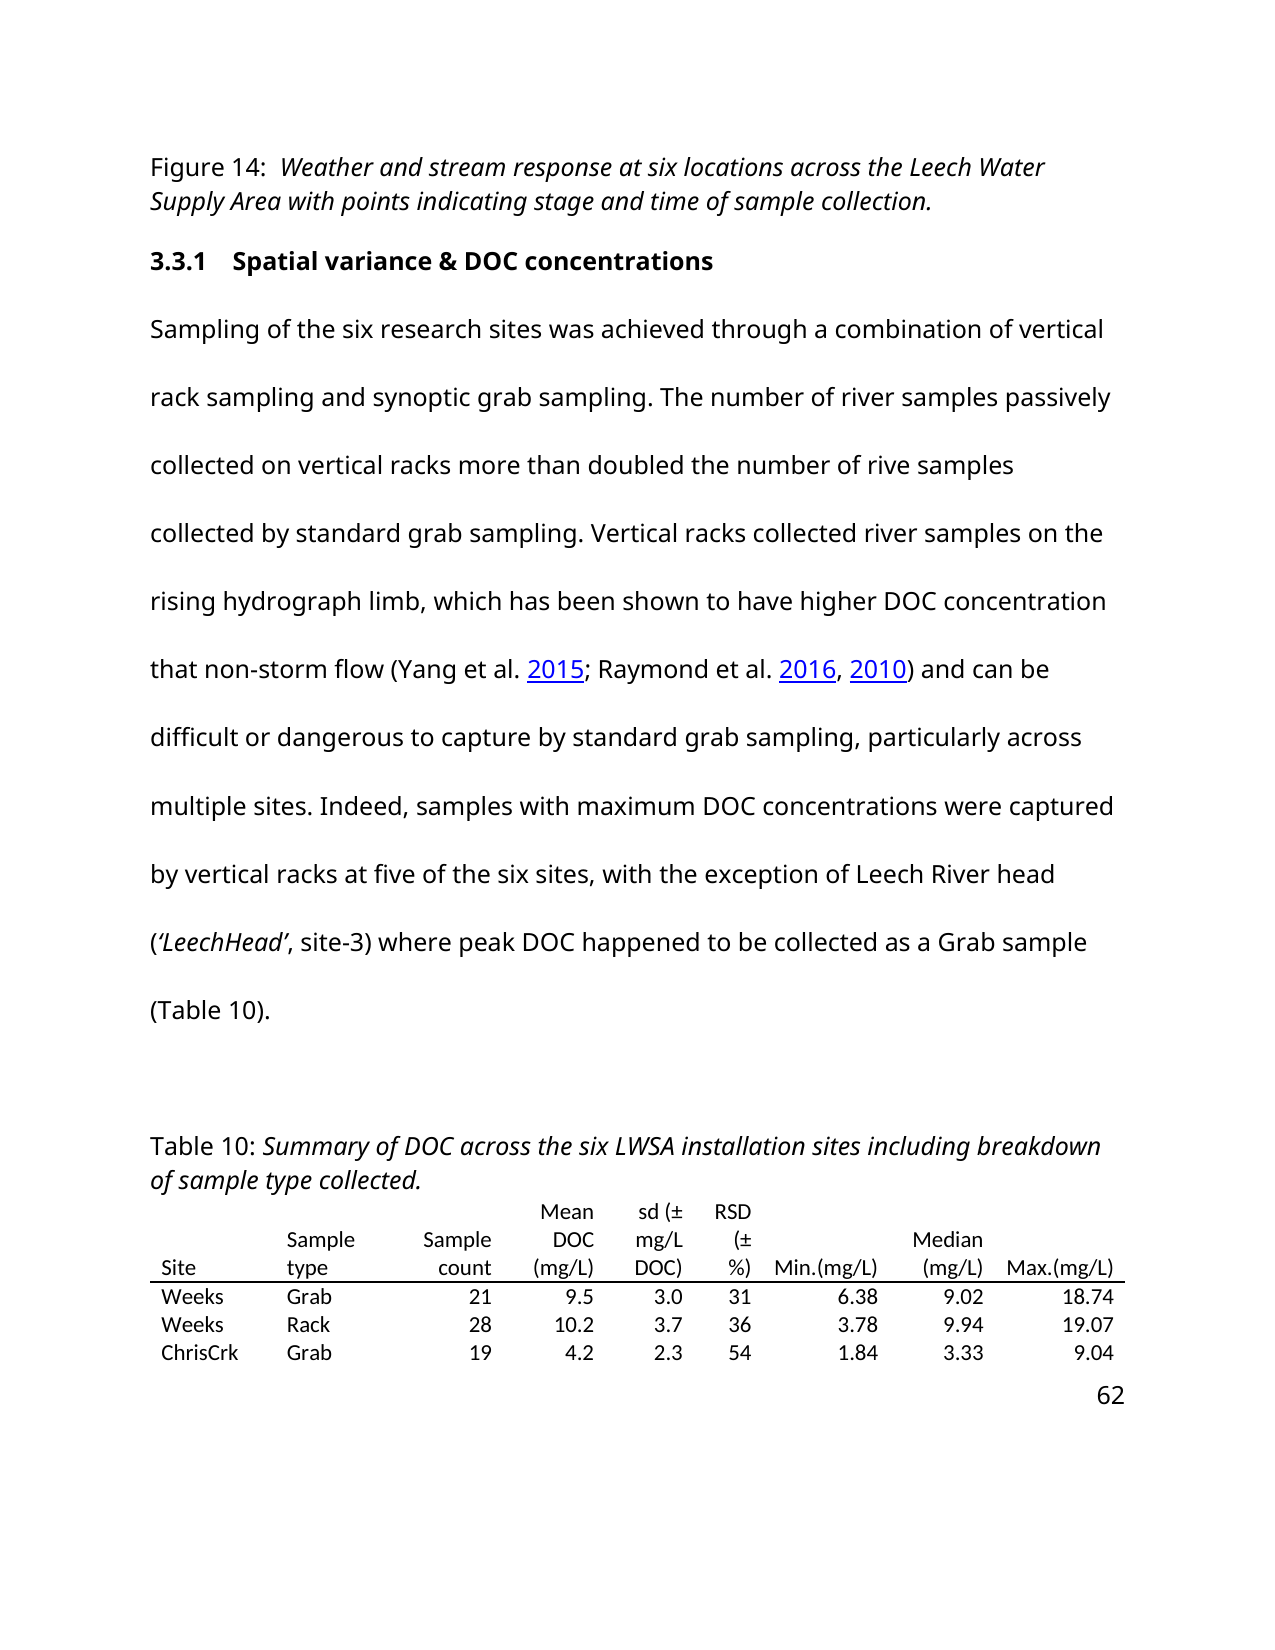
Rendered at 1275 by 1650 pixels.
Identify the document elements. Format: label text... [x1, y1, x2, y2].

table_header RSD (± %) [694, 1197, 762, 1281]
table_header Min.(mg/L) [763, 1197, 889, 1281]
table_cell 21 [401, 1283, 503, 1311]
table_cell 6.38 [763, 1283, 889, 1311]
table_header sd (± mg/L DOC) [605, 1197, 694, 1281]
table_cell 10.2 [503, 1311, 605, 1338]
table_cell 31 [694, 1283, 762, 1311]
table_cell 3.0 [605, 1283, 694, 1311]
table_header Site [150, 1197, 275, 1281]
table_cell Grab [275, 1339, 401, 1367]
table_cell 19 [401, 1339, 503, 1367]
table_cell 3.78 [763, 1311, 889, 1338]
table_cell 9.02 [889, 1283, 994, 1311]
table_cell 9.04 [995, 1339, 1125, 1367]
table_header Max.(mg/L) [995, 1197, 1125, 1281]
table_header Sample count [401, 1197, 503, 1281]
subtitle Spatial variance & DOC concentrations [150, 243, 1125, 277]
table_cell 19.07 [995, 1311, 1125, 1338]
table_header Median (mg/L) [889, 1197, 994, 1281]
table_cell 54 [694, 1339, 762, 1367]
table_cell 2.3 [605, 1339, 694, 1367]
table_cell Grab [275, 1283, 401, 1311]
table_cell ChrisCrk [150, 1339, 275, 1367]
table_cell 36 [694, 1311, 762, 1338]
table_header Sample type [275, 1197, 401, 1281]
table_cell 9.5 [503, 1283, 605, 1311]
table_cell 18.74 [995, 1283, 1125, 1311]
table_cell Rack [275, 1311, 401, 1338]
table_cell 3.7 [605, 1311, 694, 1338]
table_header Mean DOC (mg/L) [503, 1197, 605, 1281]
table_cell Weeks [150, 1311, 275, 1338]
table_cell Weeks [150, 1283, 275, 1311]
table_cell 1.84 [763, 1339, 889, 1367]
table_cell 9.94 [889, 1311, 994, 1338]
table_cell 28 [401, 1311, 503, 1338]
text Figure 14: Weather and stream response at six locations across the Leech Water Supply Area with points indicating stage and time of sample collection. [150, 150, 1125, 218]
text Sampling of the six research sites was achieved through a combination of vertical rack sampling and synoptic grab sampling. The number of river samples passively collected on vertical racks more than doubled the number of rive samples collected by standard grab sampling. Vertical racks collected river samples on the rising hydrograph limb, which has been shown to have higher DOC concentration that non-storm flow (Yang et al. 2015; Raymond et al. 2016, 2010) and can be difficult or dangerous to capture by standard grab sampling, particularly across multiple sites. Indeed, samples with maximum DOC concentrations were captured by vertical racks at five of the six sites, with the exception of Leech River head (‘LeechHead’, site-3) where peak DOC happened to be collected as a Grab sample (Table 10). [150, 311, 1125, 1027]
table_cell 3.33 [889, 1339, 994, 1367]
text Table 10: Summary of DOC across the six LWSA installation sites including breakdown of sample type collected. [150, 1129, 1125, 1197]
table_cell 4.2 [503, 1339, 605, 1367]
